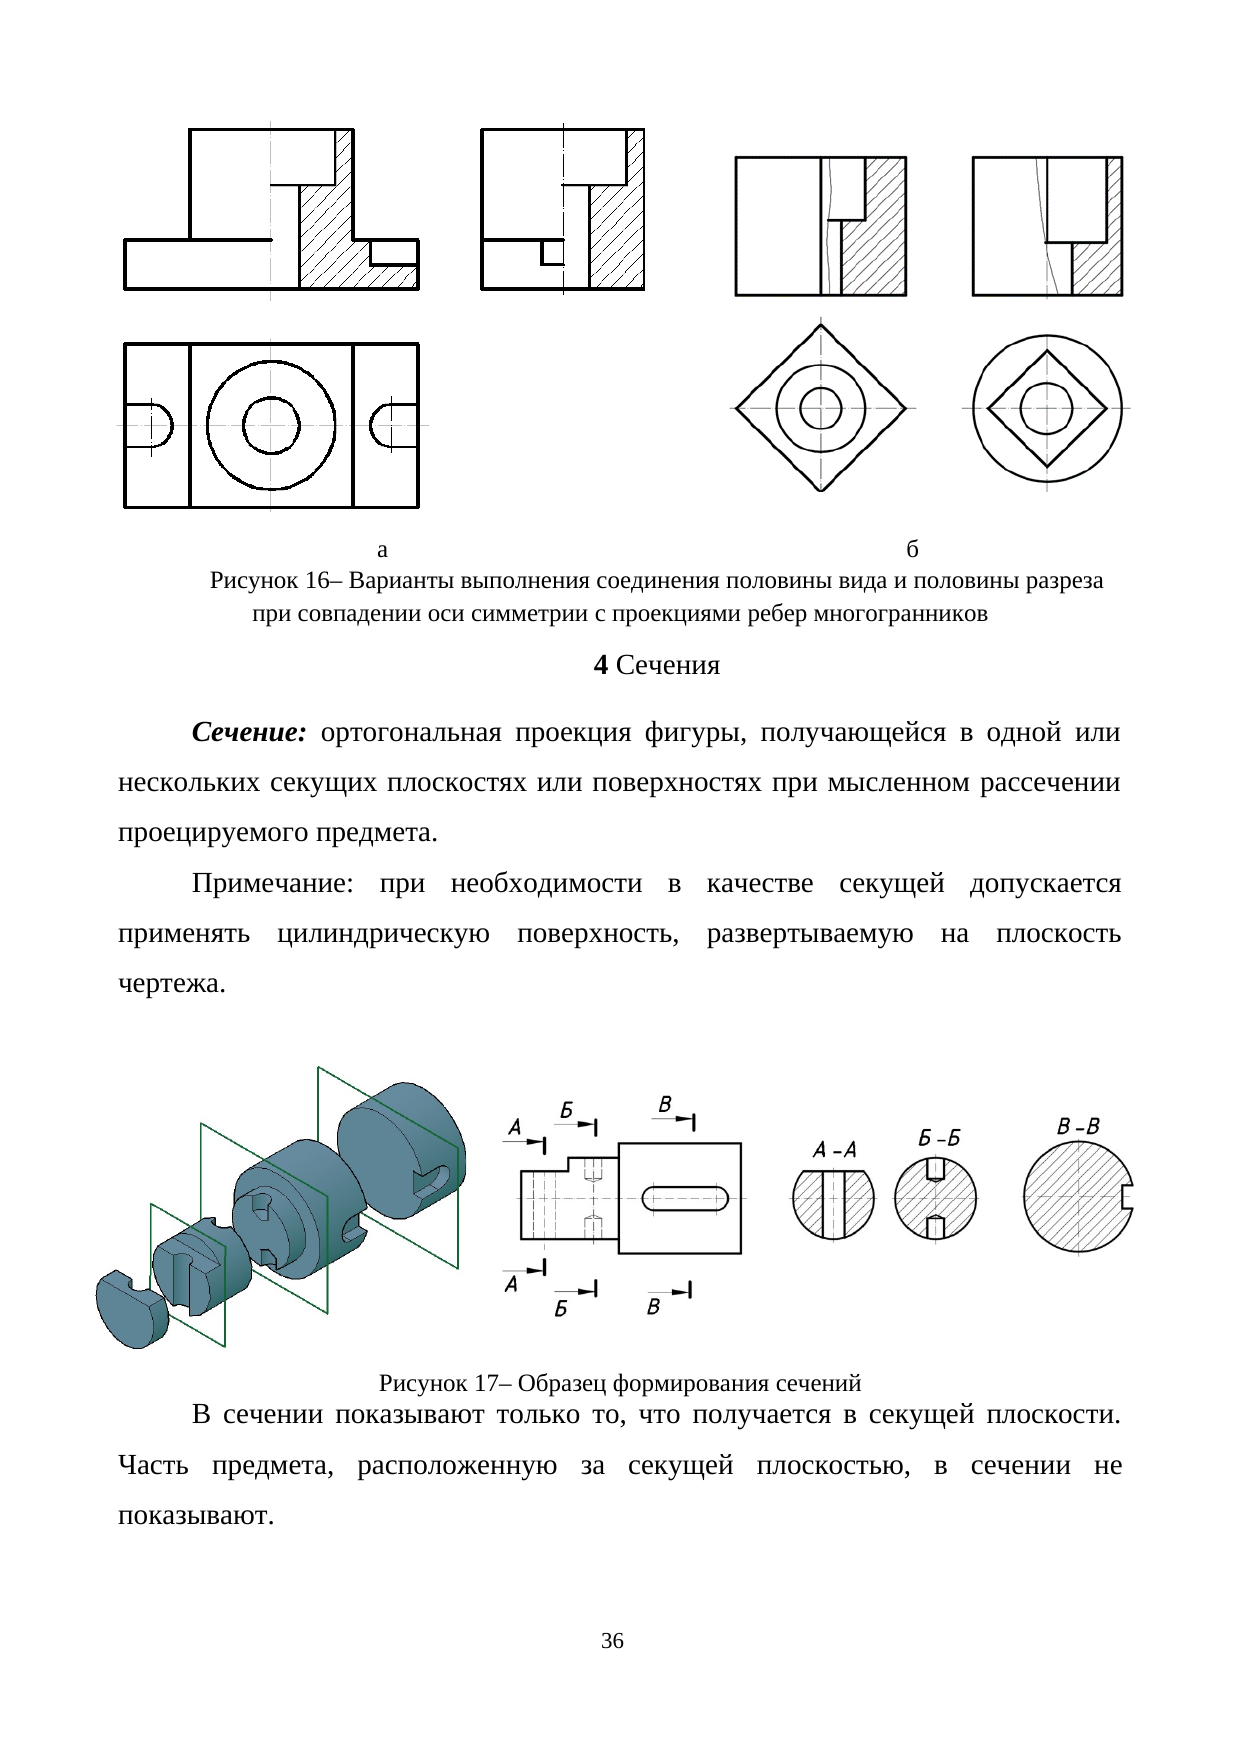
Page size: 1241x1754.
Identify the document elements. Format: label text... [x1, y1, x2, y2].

picture [116, 121, 645, 512]
picture [729, 155, 1131, 492]
table_cell а [81, 528, 674, 565]
text В сечении показывают только то, что получается в секущей плоскости. Часть предмета, расположенную за секущей плоскостью, в сечении не показывают. [118, 1397, 1123, 1531]
picture [95, 1066, 467, 1349]
text Рисунок 16– Варианты выполнения соединения половины вида и половины разреза при совпадении оси симметрии с проекциями ребер многогранников [209, 565, 1106, 626]
table_header [674, 117, 1159, 528]
text Примечание: при необходимости в качестве секущей допускается применять цилиндрическую поверхность, развертываемую на плоскость чертежа. [118, 865, 1122, 999]
table_cell б [674, 528, 1159, 565]
picture [502, 1095, 1134, 1317]
text Сечение: ортогональная проекция фигуры, получающейся в одной или нескольких секущих плоскостях или поверхностях при мысленном рассечении проецируемого предмета. [118, 714, 1122, 848]
list Сечения [593, 647, 1215, 681]
table_header [81, 117, 674, 528]
